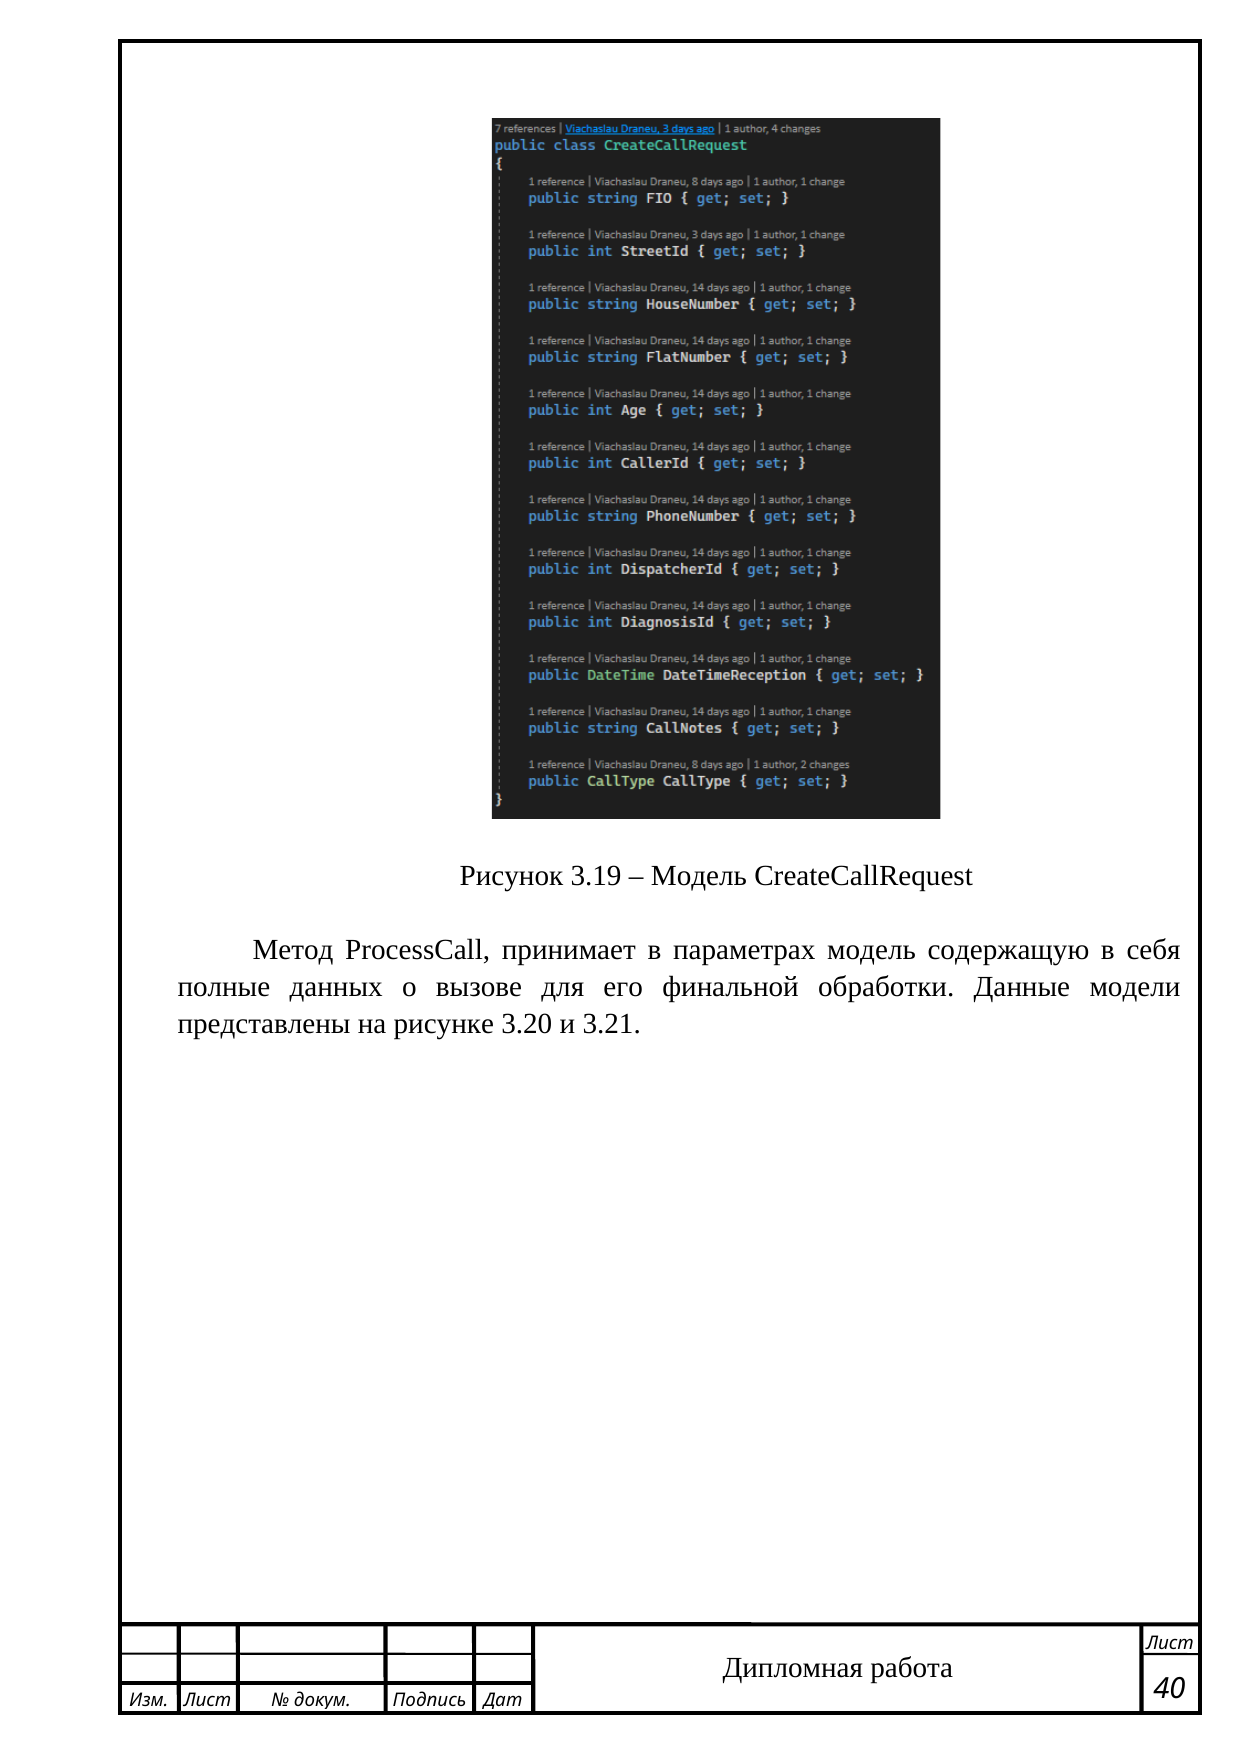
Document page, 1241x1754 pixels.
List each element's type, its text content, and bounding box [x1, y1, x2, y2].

picture [491, 118, 941, 819]
text Метод ProcessCall, принимает в параметрах модель содержащую в себя полные данных о вызове для его финальной обработки. Данные модели представлены на рисунке 3.20 и 3.21. [177, 932, 1181, 1039]
text Рисунок 3.19 – Модель CreateCallRequest [177, 858, 1181, 892]
